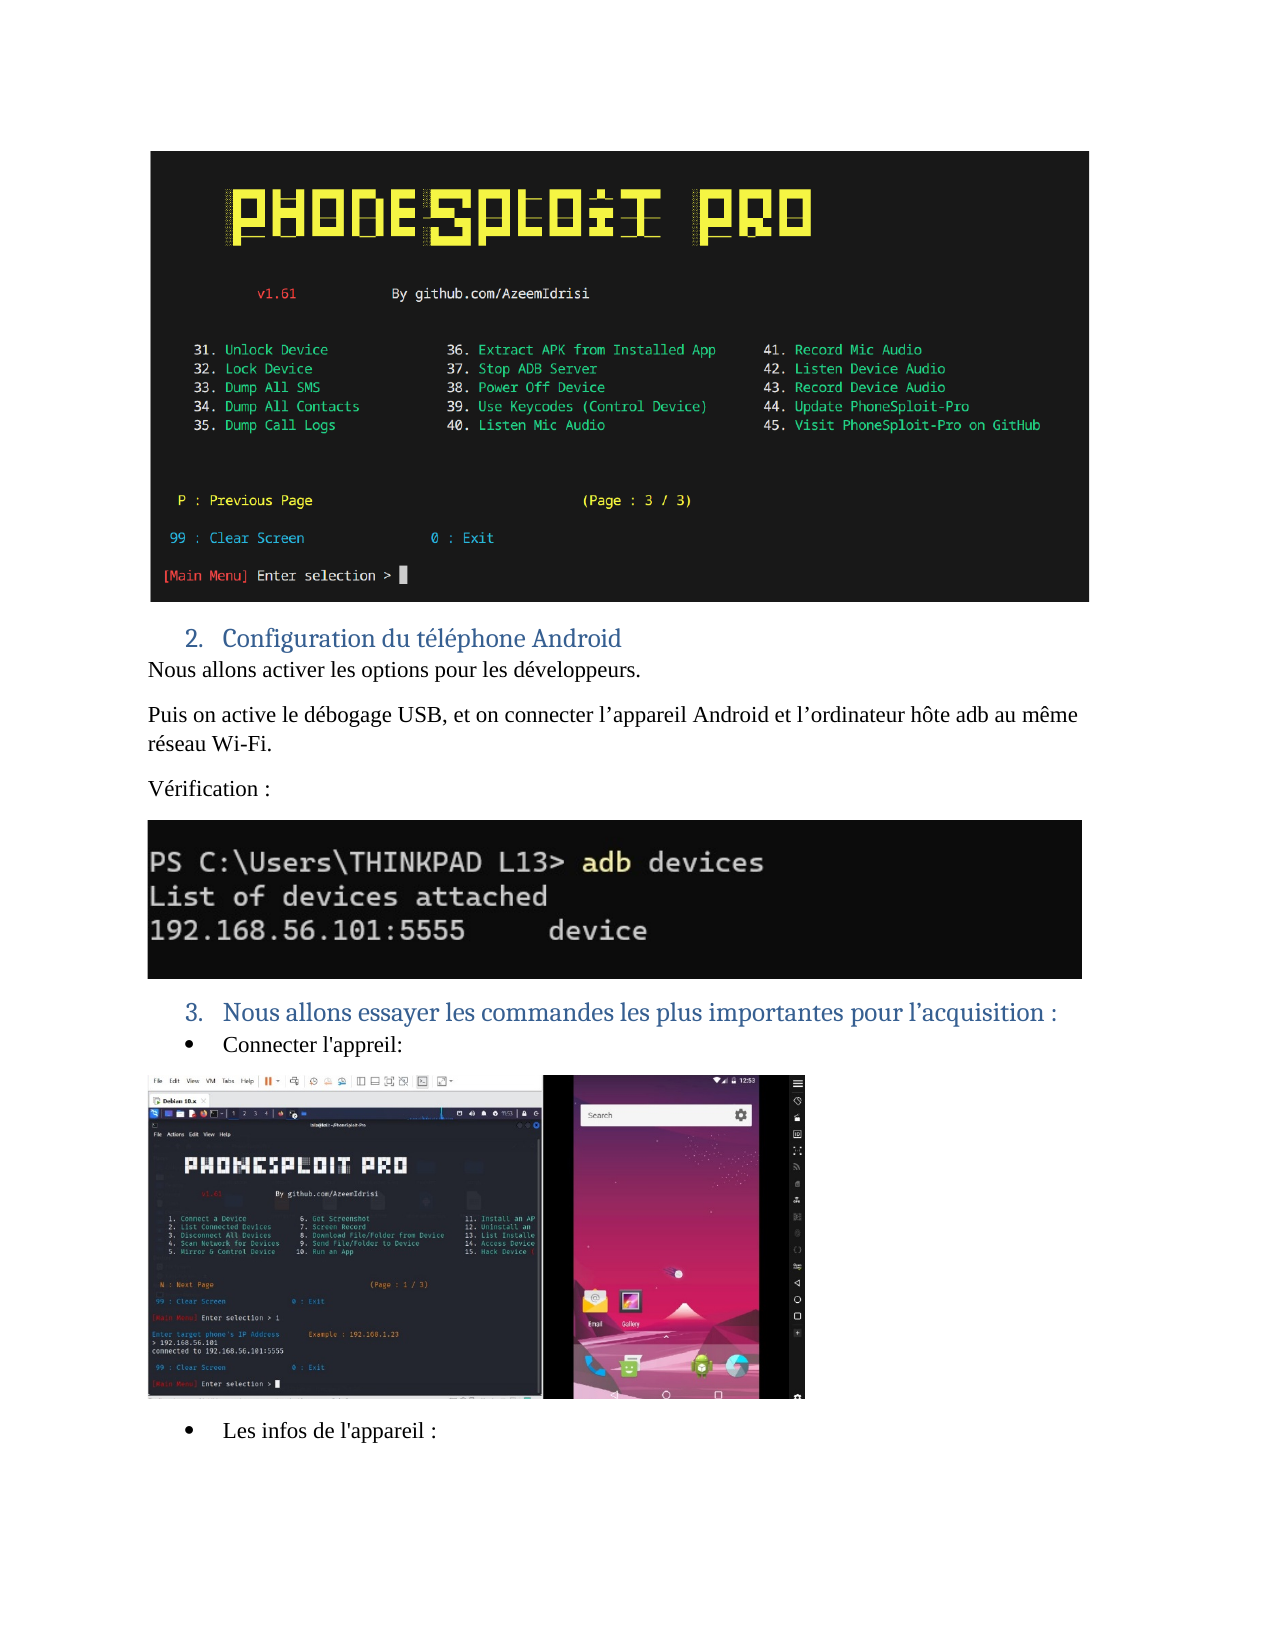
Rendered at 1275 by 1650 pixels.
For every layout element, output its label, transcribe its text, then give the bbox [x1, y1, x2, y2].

subtitle Configuration du téléphone Android [185, 623, 1127, 654]
picture [147, 820, 1082, 979]
text Vérification : [148, 775, 1127, 801]
list Les infos de l'appareil : [185, 1417, 1127, 1444]
picture [147, 147, 1090, 604]
text Puis on active le débogage USB, et on connecter l’appareil Android et l’ordinateur hôte adb au même réseau Wi-Fi. [148, 701, 1127, 756]
subtitle Nous allons essayer les commandes les plus importantes pour l’acquisition : [185, 997, 1127, 1028]
text Nous allons activer les options pour les développeurs. [148, 656, 1127, 683]
list Connecter l'appreil: [185, 1031, 1127, 1057]
picture [147, 1075, 805, 1399]
